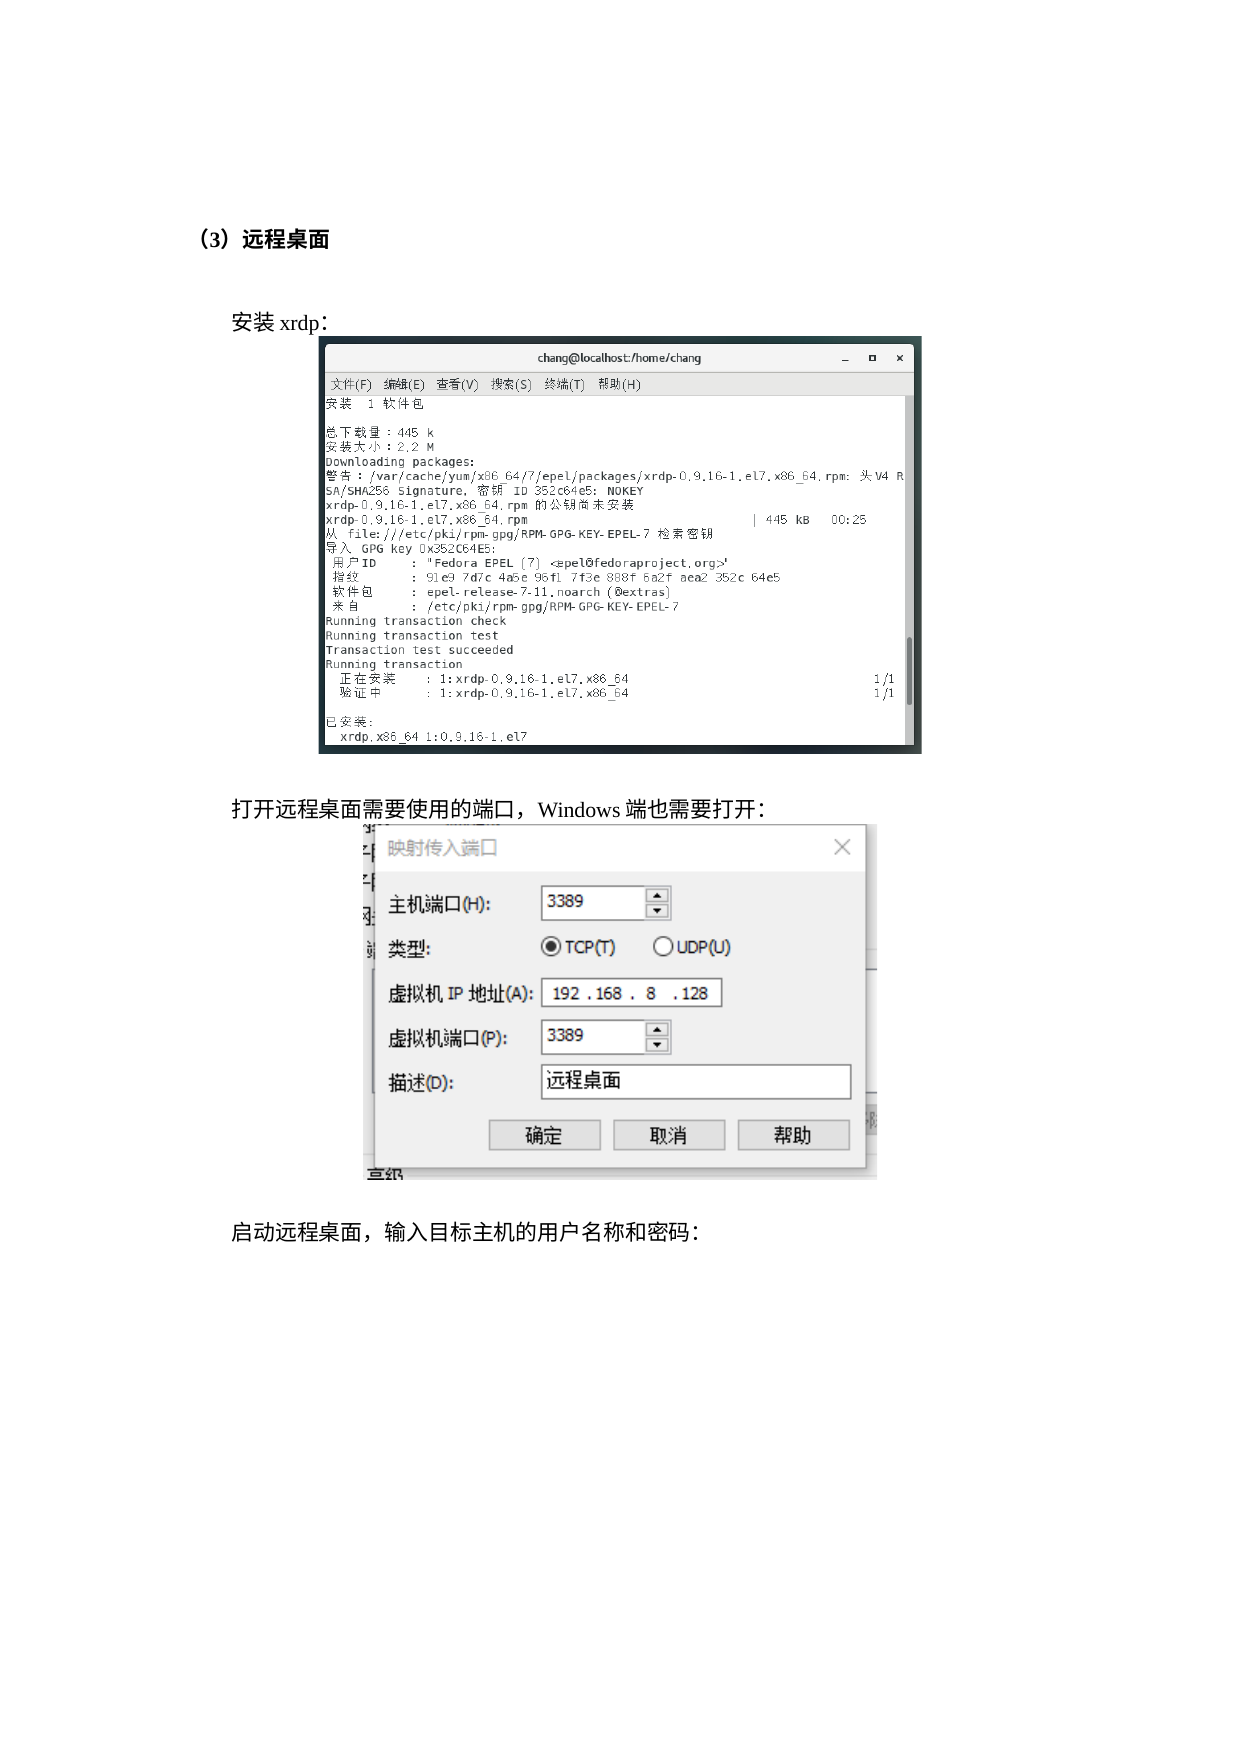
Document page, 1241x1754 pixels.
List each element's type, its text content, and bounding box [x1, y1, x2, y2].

text 打开远程桌面需要使用的端口，Windows端也需要打开： [187, 792, 1053, 824]
picture [318, 336, 922, 754]
picture [363, 824, 878, 1180]
text 安装xrdp： [187, 304, 1053, 337]
text 启动远程桌面，输入目标主机的用户名称和密码： [187, 1214, 1053, 1247]
subtitle （3）远程桌面 [187, 222, 1053, 254]
